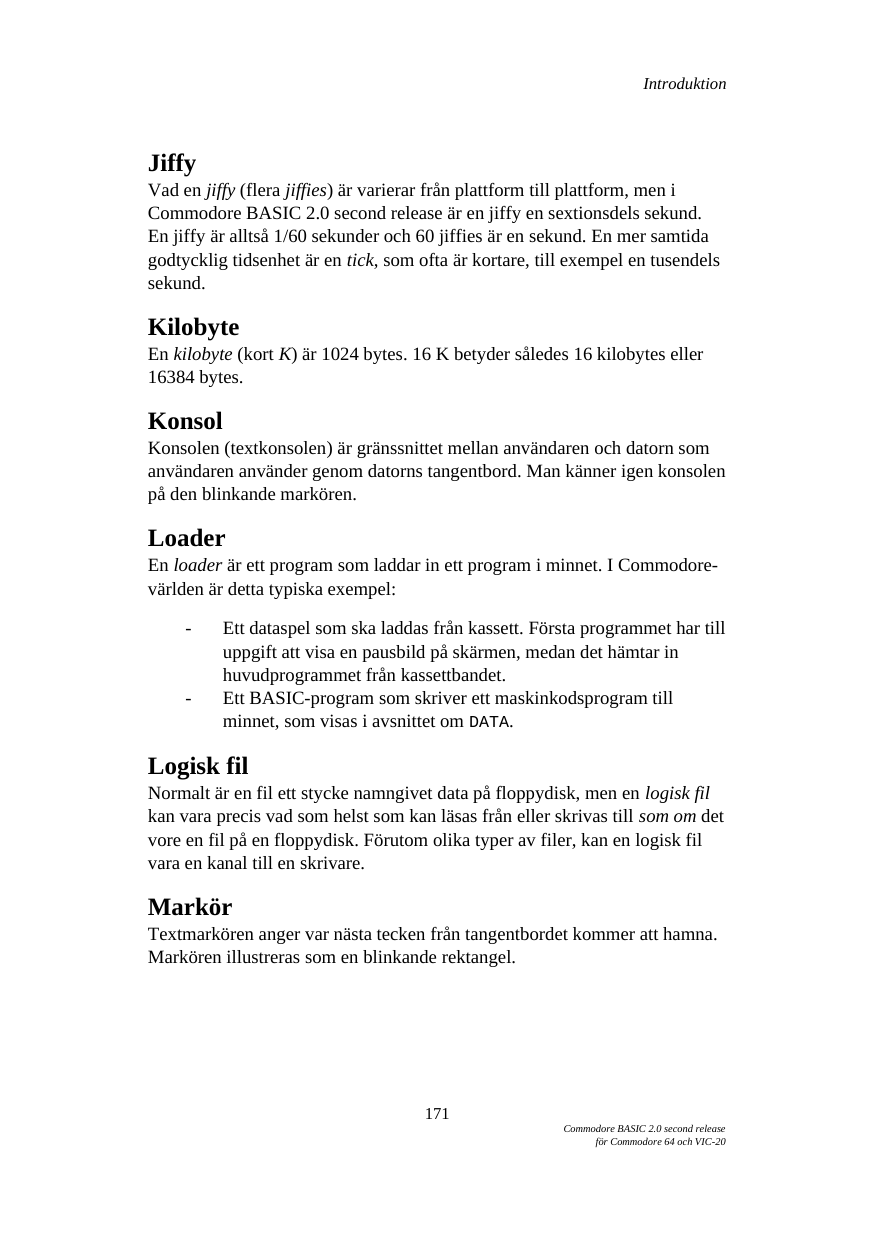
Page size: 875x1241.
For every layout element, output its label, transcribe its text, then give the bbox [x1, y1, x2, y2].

text En kilobyte (kort K) är 1024 bytes. 16 K betyder således 16 kilobytes eller 16384 bytes. [148, 343, 726, 387]
text Normalt är en fil ett stycke namngivet data på floppydisk, men en logisk fil kan vara precis vad som helst som kan läsas från eller skrivas till som om det vore en fil på en floppydisk. Förutom olika typer av filer, kan en logisk fil vara en kanal till en skrivare. [148, 782, 726, 873]
text Textmarkören anger var nästa tecken från tangentbordet kommer att hamna. Markören illustreras som en blinkande rektangel. [148, 923, 726, 968]
subtitle Konsol [148, 406, 726, 434]
text Vad en jiffy (flera jiffies) är varierar från plattform till plattform, men i Commodore BASIC 2.0 second release är en jiffy en sextionsdels sekund. En jiffy är alltså 1/60 sekunder och 60 jiffies är en sekund. En mer samtida godtycklig tidsenhet är en tick, som ofta är kortare, till exempel en tusendels sekund. [148, 179, 726, 293]
list Ett BASIC-program som skriver ett maskinkodsprogram till minnet, som visas i avsnittet om DATA. [185, 687, 726, 733]
subtitle Loader [148, 523, 726, 552]
text En loader är ett program som laddar in ett program i minnet. I Commodore-världen är detta typiska exempel: [148, 554, 726, 599]
subtitle Kilobyte [148, 312, 726, 340]
text Konsolen (textkonsolen) är gränssnittet mellan användaren och datorn som användaren använder genom datorns tangentbord. Man känner igen konsolen på den blinkande markören. [148, 437, 726, 505]
subtitle Jiffy [148, 148, 726, 176]
subtitle Logisk fil [148, 751, 726, 780]
subtitle Markör [148, 892, 726, 921]
list Ett dataspel som ska laddas från kassett. Första programmet har till uppgift att visa en pausbild på skärmen, medan det hämtar in huvudprogrammet från kassettbandet. [185, 617, 726, 685]
